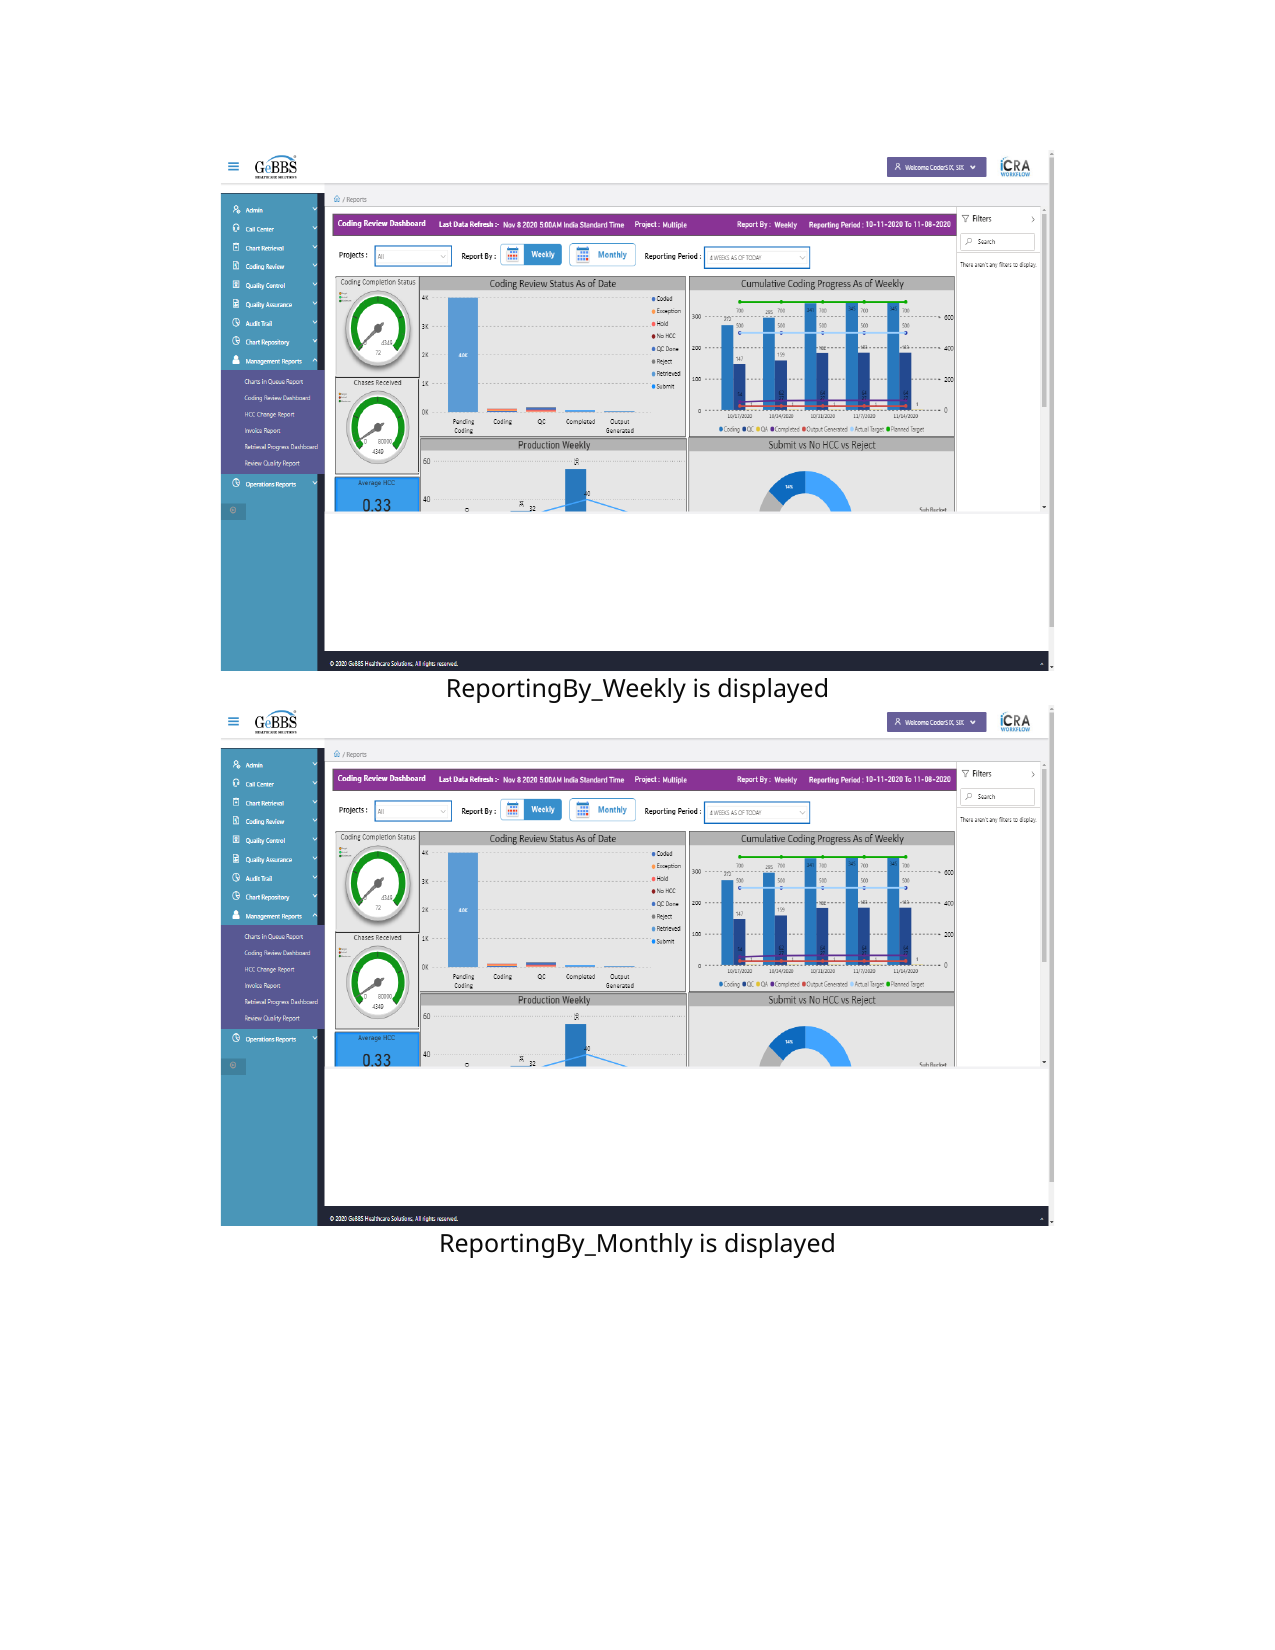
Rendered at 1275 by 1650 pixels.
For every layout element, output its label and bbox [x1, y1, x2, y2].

picture [220, 150, 1055, 671]
picture [220, 705, 1055, 1226]
text [150, 150, 1125, 1260]
